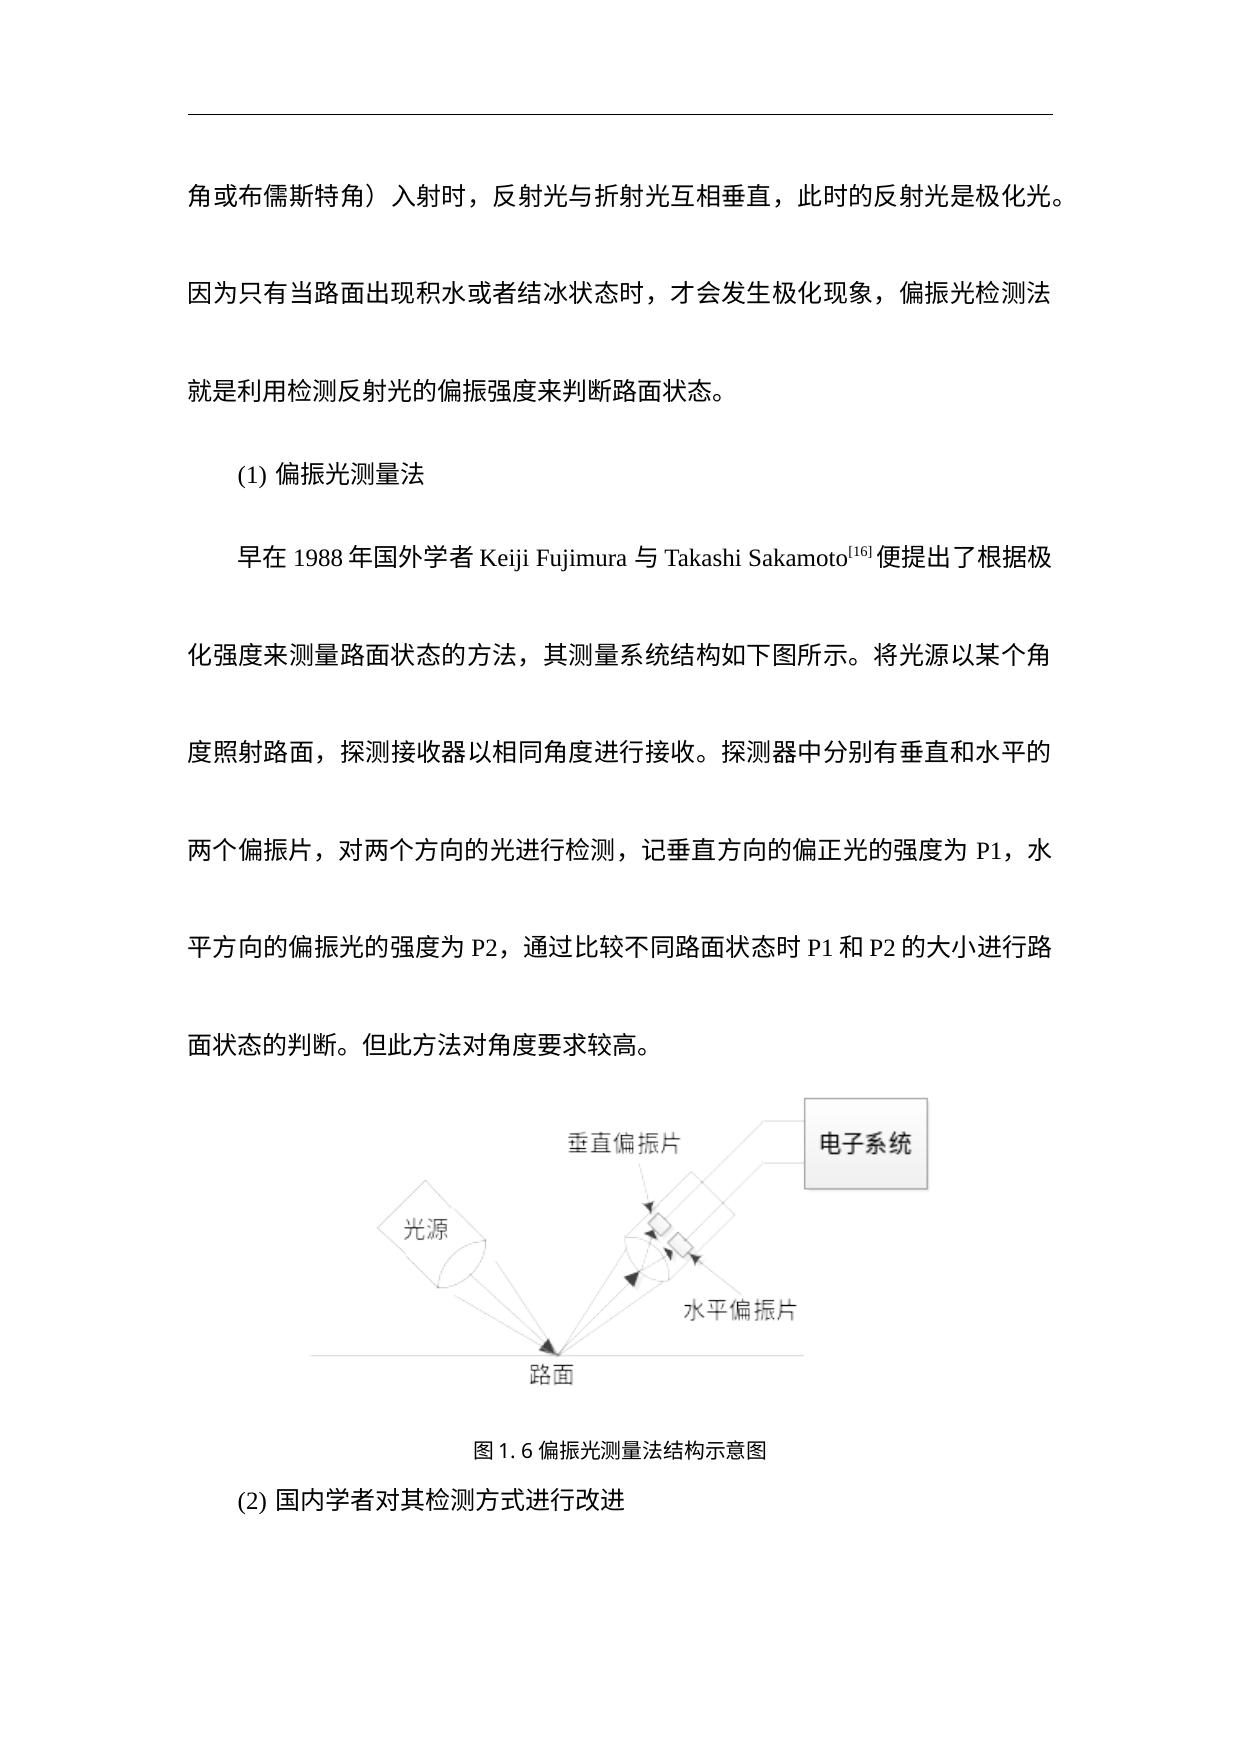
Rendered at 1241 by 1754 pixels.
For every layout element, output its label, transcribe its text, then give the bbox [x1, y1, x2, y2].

text 图1. 6 偏振光测量法结构示意图 [187, 1433, 1053, 1466]
text 早在1988年国外学者Keiji Fujimura 与Takashi Sakamoto[16] 便提出了根据极化强度来测量路面状态的方法，其测量系统结构如下图所示。将光源以某个角度照射路面，探测接收器以相同角度进行接收。探测器中分别有垂直和水平的两个偏振片，对两个方向的光进行检测，记垂直方向的偏正光的强度为P1，水平方向的偏振光的强度为P2，通过比较不同路面状态时P1和P2的大小进行路面状态的判断。但此方法对角度要求较高。 [187, 523, 1053, 1076]
list 国内学者对其检测方式进行改进 [237, 1466, 1053, 1531]
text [187, 162, 1053, 422]
list 偏振光测量法 [237, 440, 1053, 505]
